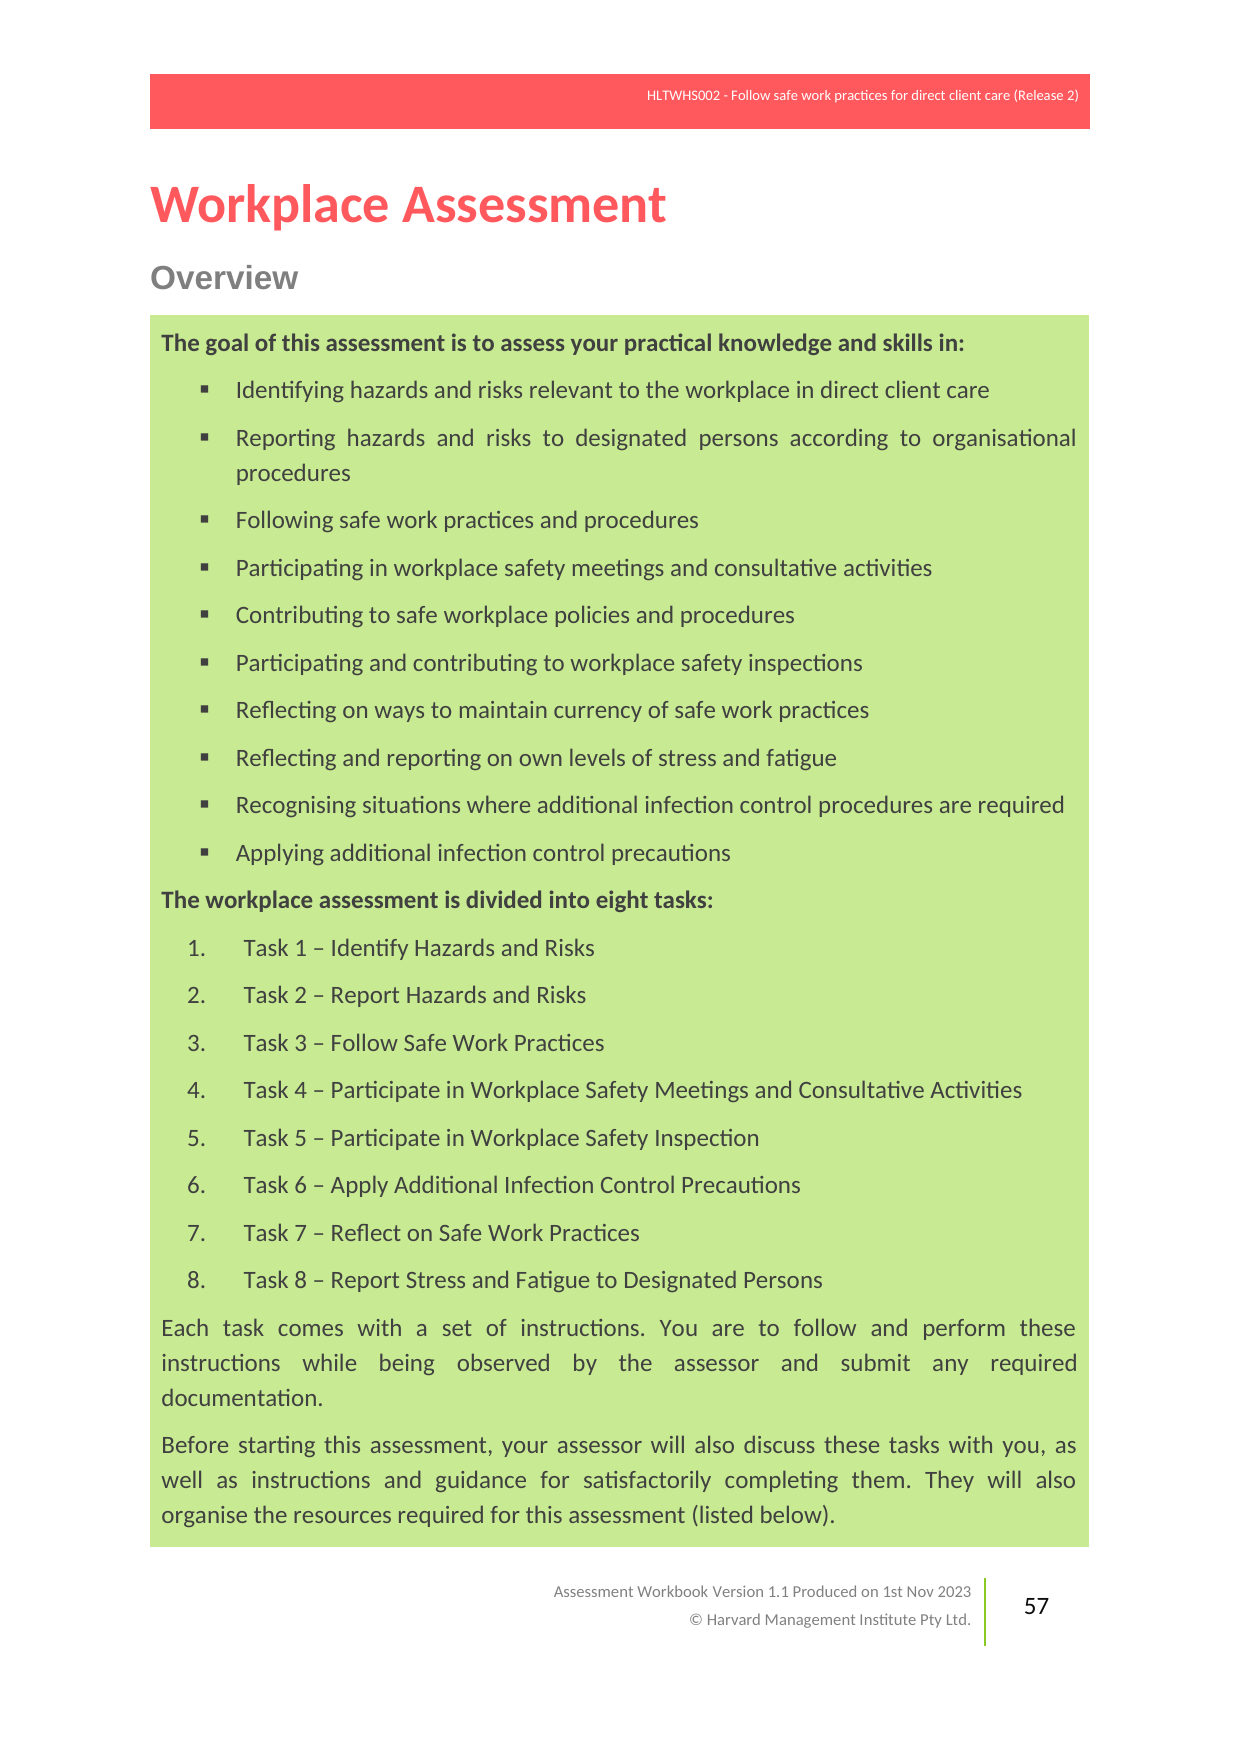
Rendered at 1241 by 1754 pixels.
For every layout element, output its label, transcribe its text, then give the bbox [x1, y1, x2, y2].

subtitle Workplace Assessment [150, 169, 1090, 236]
table_header The goal of this assessment is to assess your practical knowledge and skills in: Identifying hazards and risks relevant to the workplace in direct client care Reporting hazards and risks to designated persons according to organisational procedures Following safe work practices and procedures Participating in workplace safety meetings and consultative activities Contributing to safe workplace policies and procedures Participating and contributing to workplace safety inspections Reflecting on ways to maintain currency of safe work practices Reflecting and reporting on own levels of stress and fatigue Recognising situations where additional infection control procedures are required Applying additional infection control precautions The workplace assessment is divided into eight tasks: Task 1 – Identify Hazards and Risks Task 2 – Report Hazards and Risks Task 3 – Follow Safe Work Practices Task 4 – Participate in Workplace Safety Meetings and Consultative Activities Task 5 – Participate in Workplace Safety Inspection Task 6 – Apply Additional Infection Control Precautions Task 7 – Reflect on Safe Work Practices Task 8 – Report Stress and Fatigue to Designated Persons Each task comes with a set of instructions. You are to follow and perform these instructions while being observed by the assessor and submit any required documentation. Before starting this assessment, your assessor will also discuss these tasks with you, as well as instructions and guidance for satisfactorily completing them. They will also organise the resources required for this assessment (listed below). [150, 315, 1089, 1547]
subtitle Overview [150, 258, 1090, 296]
